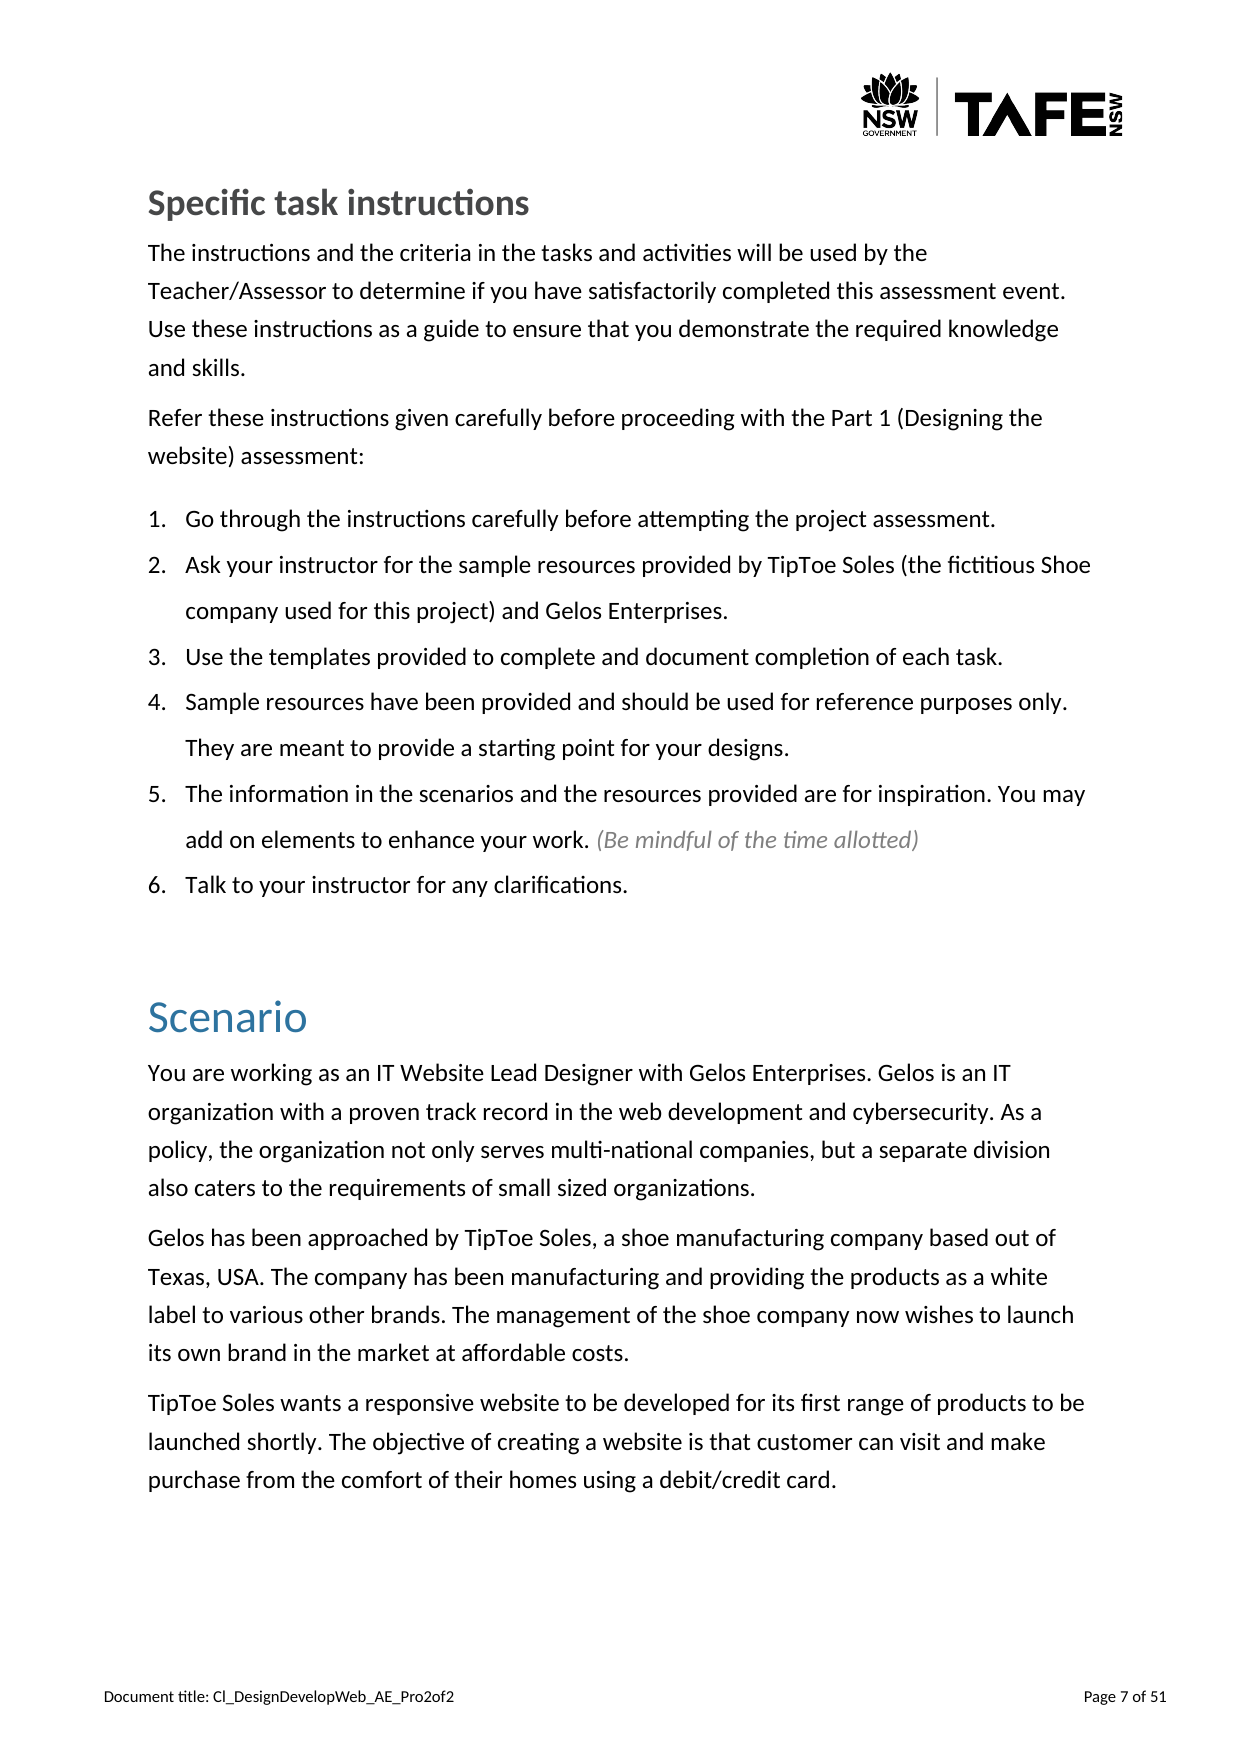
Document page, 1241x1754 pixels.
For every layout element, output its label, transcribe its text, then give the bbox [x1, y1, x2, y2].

text The instructions and the criteria in the tasks and activities will be used by the Teacher/Assessor to determine if you have satisfactorily completed this assessment event. Use these instructions as a guide to ensure that you demonstrate the required knowledge and skills. [148, 237, 1092, 382]
text Refer these instructions given carefully before proceeding with the Part 1 (Designing the website) assessment: [148, 402, 1092, 471]
picture [861, 71, 1123, 137]
text You are working as an IT Website Lead Designer with Gelos Enterprises. Gelos is an IT organization with a proven track record in the web development and cybersecurity. As a policy, the organization not only serves multi-national companies, but a separate division also caters to the requirements of small sized organizations. [148, 1057, 1092, 1202]
list Ask your instructor for the sample resources provided by TipToe Soles (the fictitious Shoe company used for this project) and Gelos Enterprises. [148, 549, 1092, 626]
text TipToe Soles wants a responsive website to be developed for its first range of products to be launched shortly. The objective of creating a website is that customer can visit and make purchase from the comfort of their homes using a debit/credit card. [148, 1387, 1092, 1494]
list Sample resources have been provided and should be used for reference purposes only. They are meant to provide a starting point for your designs. [148, 687, 1092, 763]
text Gelos has been approached by TipToe Soles, a shoe manufacturing company based out of Texas, USA. The company has been manufacturing and providing the products as a white label to various other brands. The management of the shoe company now wishes to launch its own brand in the market at affordable costs. [148, 1222, 1092, 1367]
list Go through the instructions carefully before attempting the project assessment. [148, 504, 1092, 534]
list Talk to your instructor for any clarifications. [148, 869, 1092, 900]
subtitle Scenario [148, 982, 1092, 1045]
list Use the templates provided to complete and document completion of each task. [148, 641, 1092, 671]
list The information in the scenarios and the resources provided are for inspiration. You may add on elements to enhance your work. (Be mindful of the time allotted) [148, 778, 1092, 854]
subtitle Specific task instructions [148, 179, 1092, 225]
